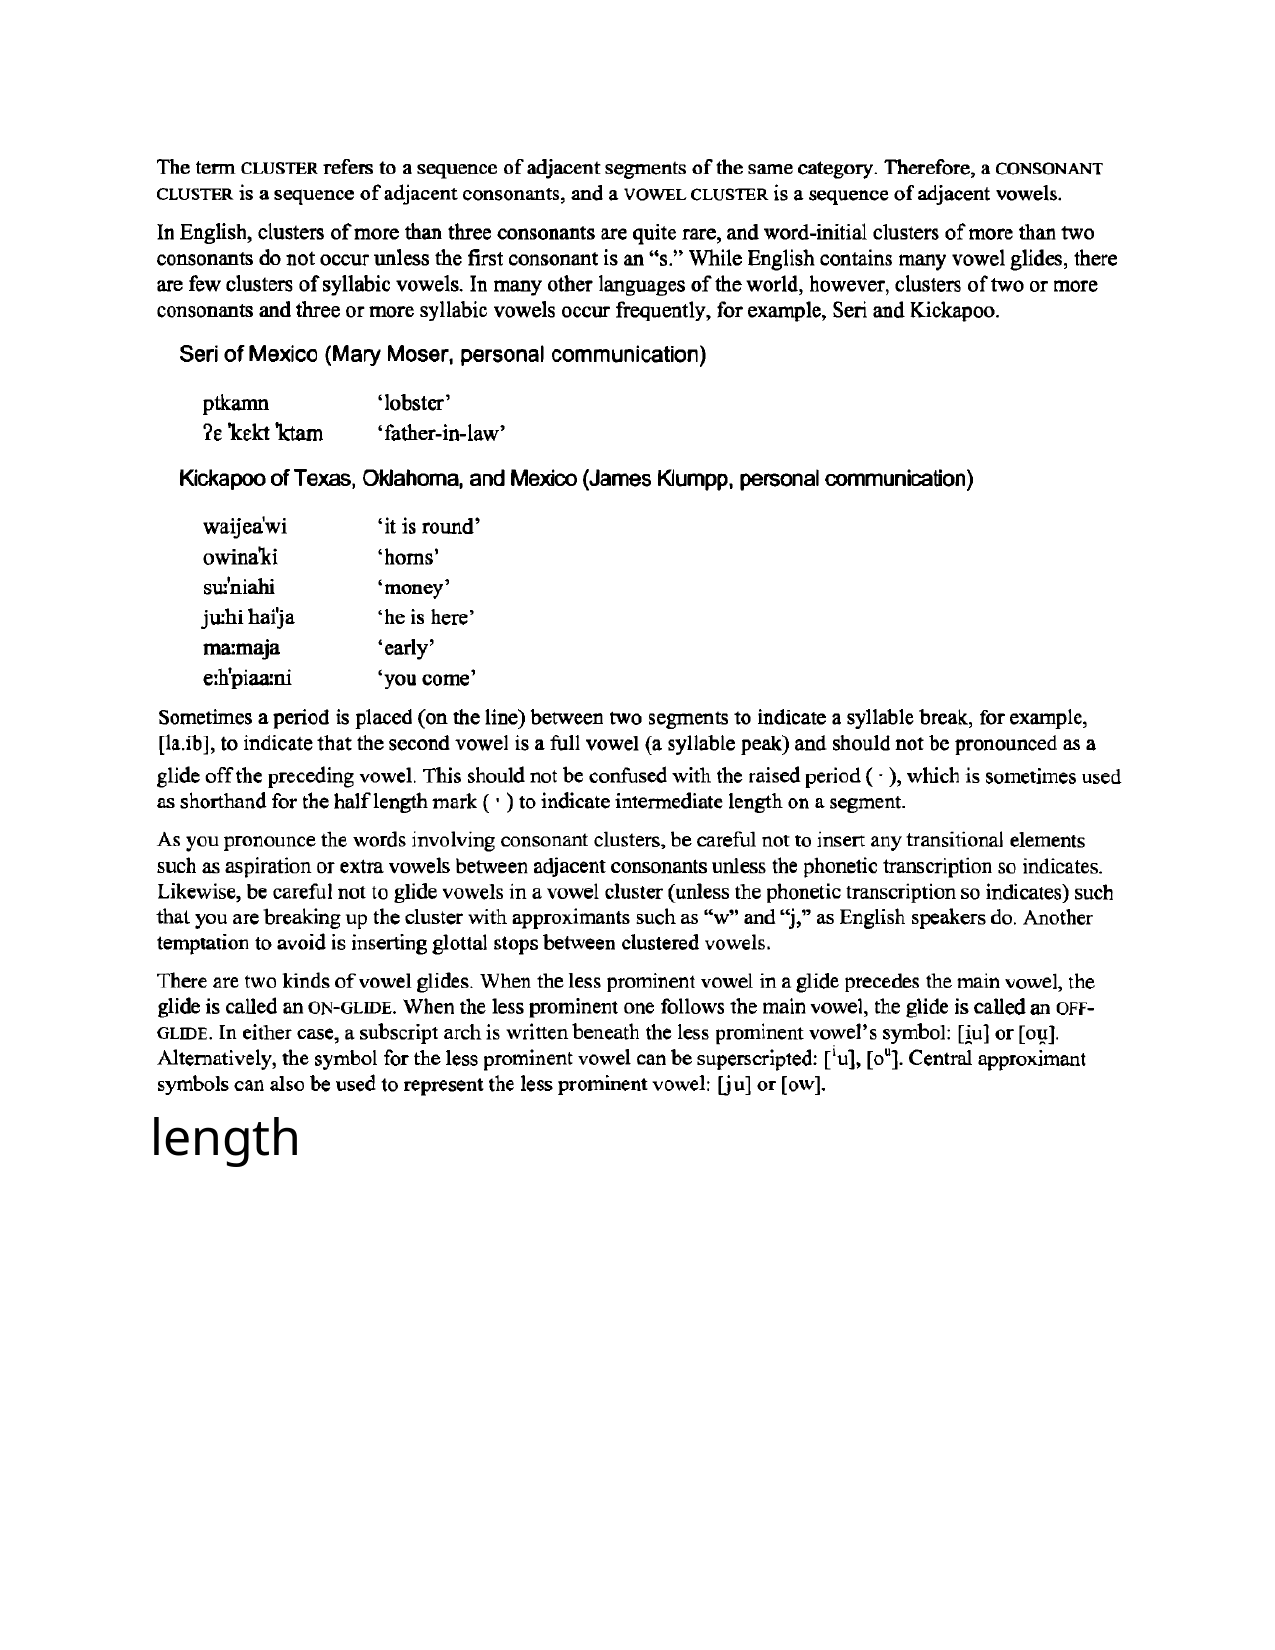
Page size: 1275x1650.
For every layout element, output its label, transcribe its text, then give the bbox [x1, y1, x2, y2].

picture [150, 150, 1125, 1102]
text length [150, 1102, 1125, 1170]
